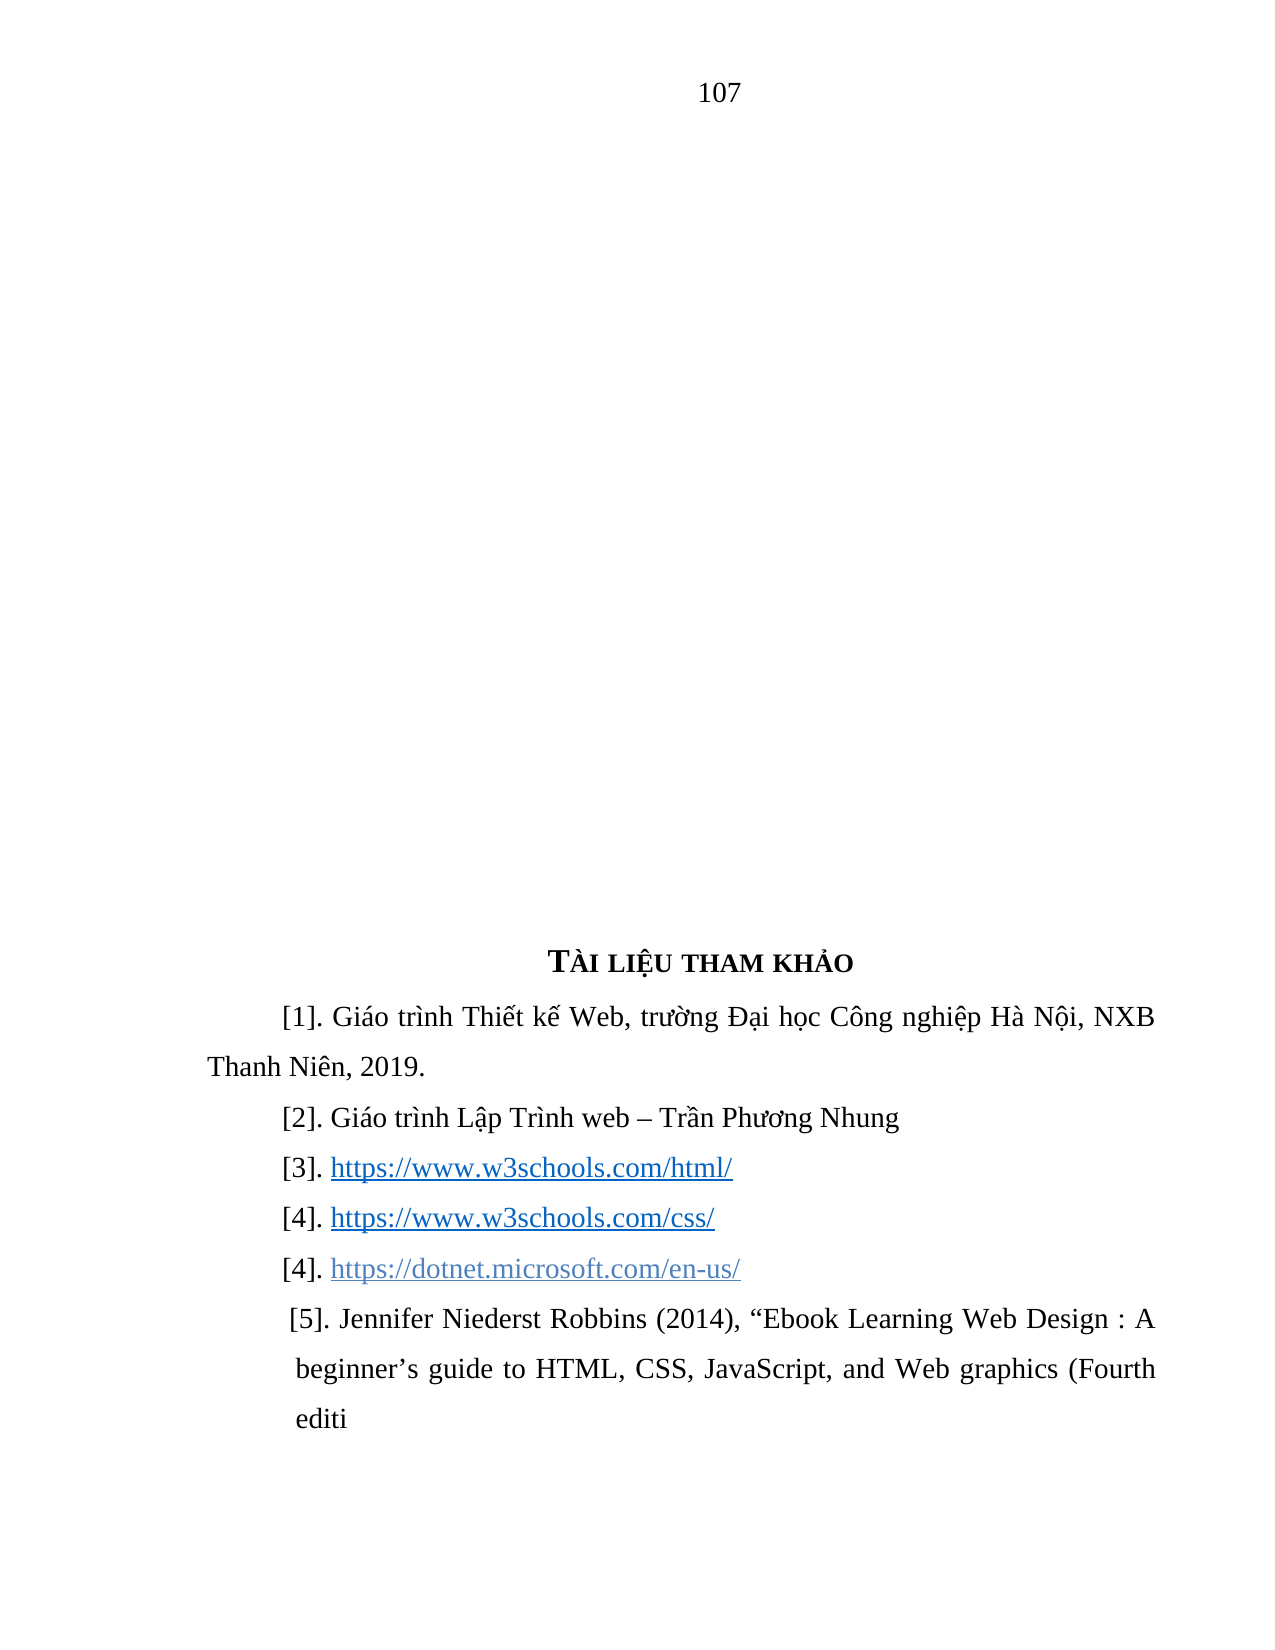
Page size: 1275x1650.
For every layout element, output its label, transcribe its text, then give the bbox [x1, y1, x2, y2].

text [4]. https://www.w3schools.com/css/ [207, 1200, 1157, 1234]
text [5]. Jennifer Niederst Robbins (2014), “Ebook Learning Web Design : A beginner’s guide to HTML, CSS, JavaScript, and Web graphics (Fourth editi [244, 1301, 1157, 1435]
subtitle Tài liệu tham khảo [244, 942, 1157, 980]
text [2]. Giáo trình Lập Trình web – Trần Phương Nhung [207, 1100, 1157, 1133]
text [3]. https://www.w3schools.com/html/ [207, 1150, 1157, 1184]
text [1]. Giáo trình Thiết kế Web, trường Đại học Công nghiệp Hà Nội, NXB Thanh Niên, 2019. [207, 999, 1157, 1083]
text [4]. https://dotnet.microsoft.com/en-us/ [207, 1251, 1157, 1284]
